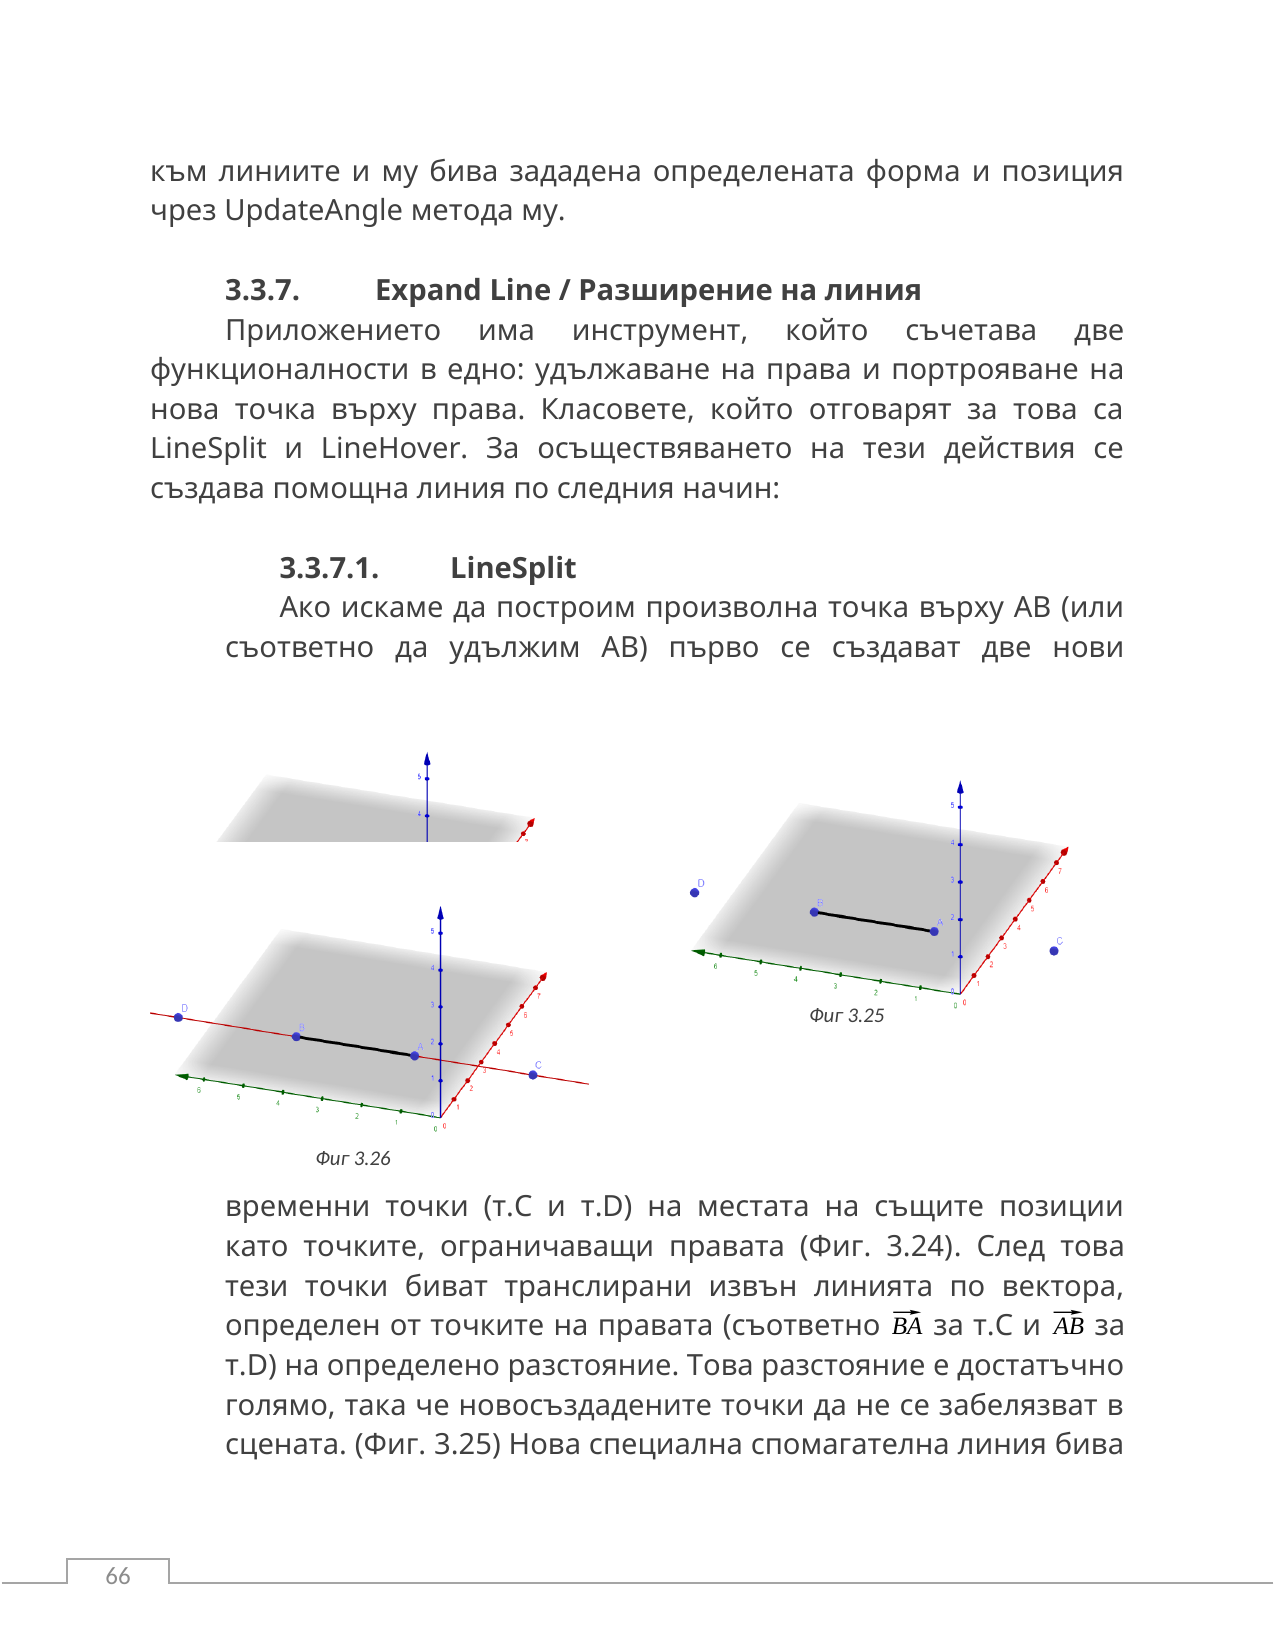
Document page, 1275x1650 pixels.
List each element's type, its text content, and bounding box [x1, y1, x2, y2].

list LineSplit [279, 547, 1125, 587]
picture [114, 694, 589, 1177]
list Expand Line / Разширение на линия [225, 269, 1125, 309]
picture [649, 723, 1098, 1037]
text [225, 587, 1125, 1463]
text Приложението има инструмент, който съчетава две функционалности в едно: удължаване на права и портрояване на нова точка върху права. Класовете, който отговарят за това са LineSplit и LineHover. За осъществяването на тези действия се създава помощна линия по следния начин: [150, 309, 1125, 507]
